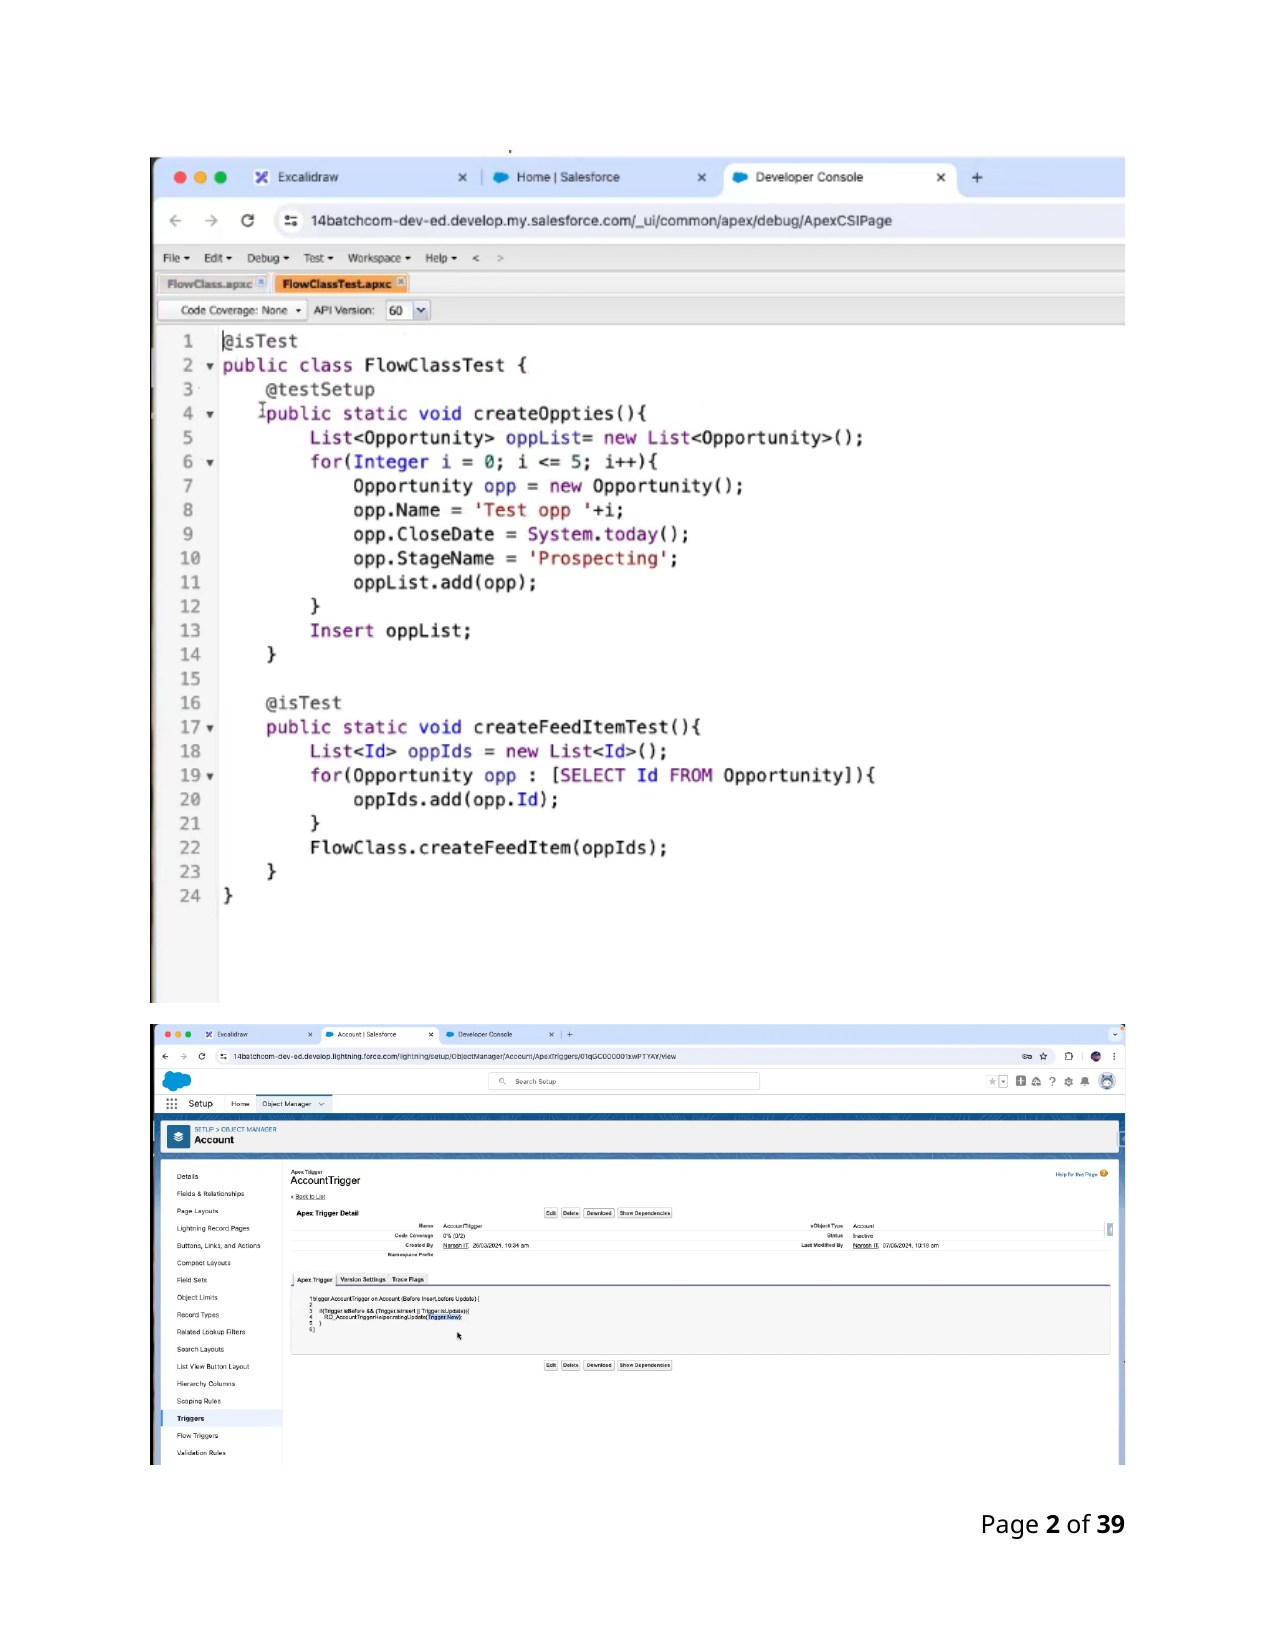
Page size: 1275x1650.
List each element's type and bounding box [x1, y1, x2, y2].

picture [150, 1024, 1125, 1465]
picture [150, 150, 1125, 1003]
